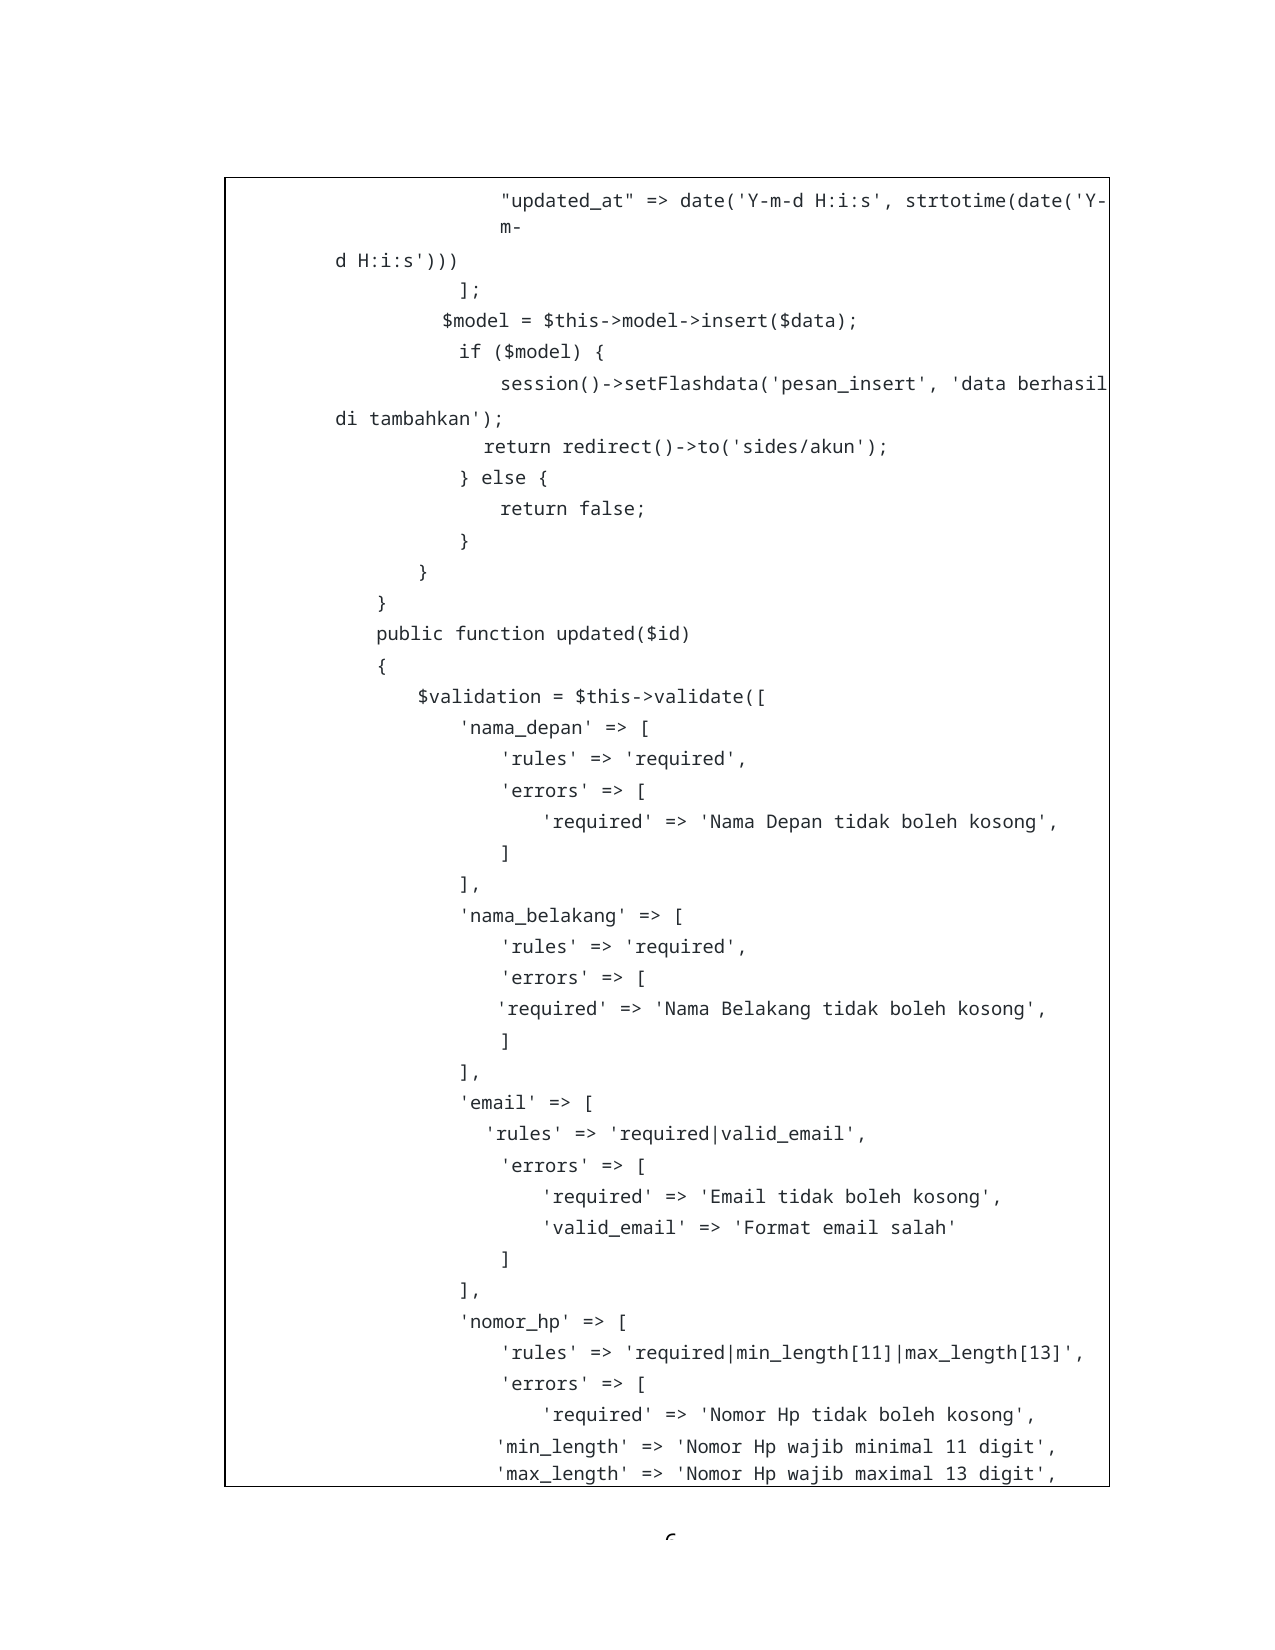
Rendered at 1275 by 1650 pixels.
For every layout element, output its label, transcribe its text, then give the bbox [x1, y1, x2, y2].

table_cell 'max_length' => 'Nomor Hp wajib maximal 13 digit', [226, 1461, 1109, 1486]
table_cell $validation = $this->validate([ [226, 680, 1109, 711]
table_cell session()->setFlashdata('pesan_insert', 'data berhasil di tambahkan'); [226, 367, 1109, 430]
table_cell ]; [226, 273, 1109, 304]
table_cell 'rules' => 'required|valid_email', [226, 1118, 1109, 1149]
table_cell 'rules' => 'required', [226, 743, 1109, 774]
table_cell 'rules' => 'required|min_length[11]|max_length[13]', [226, 1336, 1109, 1368]
table_cell 'valid_email' => 'Format email salah' [226, 1211, 1109, 1243]
table_cell { [226, 649, 1109, 680]
table_header "updated_at" => date('Y-m-d H:i:s', strtotime(date('Y-m- d H:i:s'))) [226, 178, 1109, 273]
table_cell ], [226, 1274, 1109, 1305]
table_cell ], [226, 868, 1109, 899]
table_cell 'errors' => [ [226, 961, 1109, 993]
table_cell } else { [226, 462, 1109, 493]
table_cell 'required' => 'Nama Depan tidak boleh kosong', [226, 805, 1109, 836]
table_cell ], [226, 1055, 1109, 1086]
table_cell 'required' => 'Nama Belakang tidak boleh kosong', [226, 993, 1109, 1024]
table_cell return false; [226, 493, 1109, 524]
table_cell return redirect()->to('sides/akun'); [226, 430, 1109, 462]
table_cell 'nama_depan' => [ [226, 711, 1109, 743]
table_cell 'nama_belakang' => [ [226, 899, 1109, 930]
table_cell 'required' => 'Nomor Hp tidak boleh kosong', [226, 1399, 1109, 1430]
table_cell 'min_length' => 'Nomor Hp wajib minimal 11 digit', [226, 1430, 1109, 1461]
table_cell 'errors' => [ [226, 1149, 1109, 1180]
table_cell 'nomor_hp' => [ [226, 1305, 1109, 1336]
table_cell $model = $this->model->insert($data); [226, 305, 1109, 336]
table_cell } [226, 587, 1109, 618]
table_cell 'required' => 'Email tidak boleh kosong', [226, 1180, 1109, 1211]
table_cell 'rules' => 'required', [226, 930, 1109, 961]
table_cell 'errors' => [ [226, 1368, 1109, 1399]
table_cell public function updated($id) [226, 618, 1109, 649]
table_cell if ($model) { [226, 336, 1109, 367]
table_cell ] [226, 1024, 1109, 1055]
table_cell 'email' => [ [226, 1086, 1109, 1118]
table_cell 'errors' => [ [226, 774, 1109, 805]
table_cell ] [226, 1243, 1109, 1274]
table_cell } [226, 555, 1109, 587]
table_cell ] [226, 836, 1109, 868]
table_cell } [226, 524, 1109, 555]
